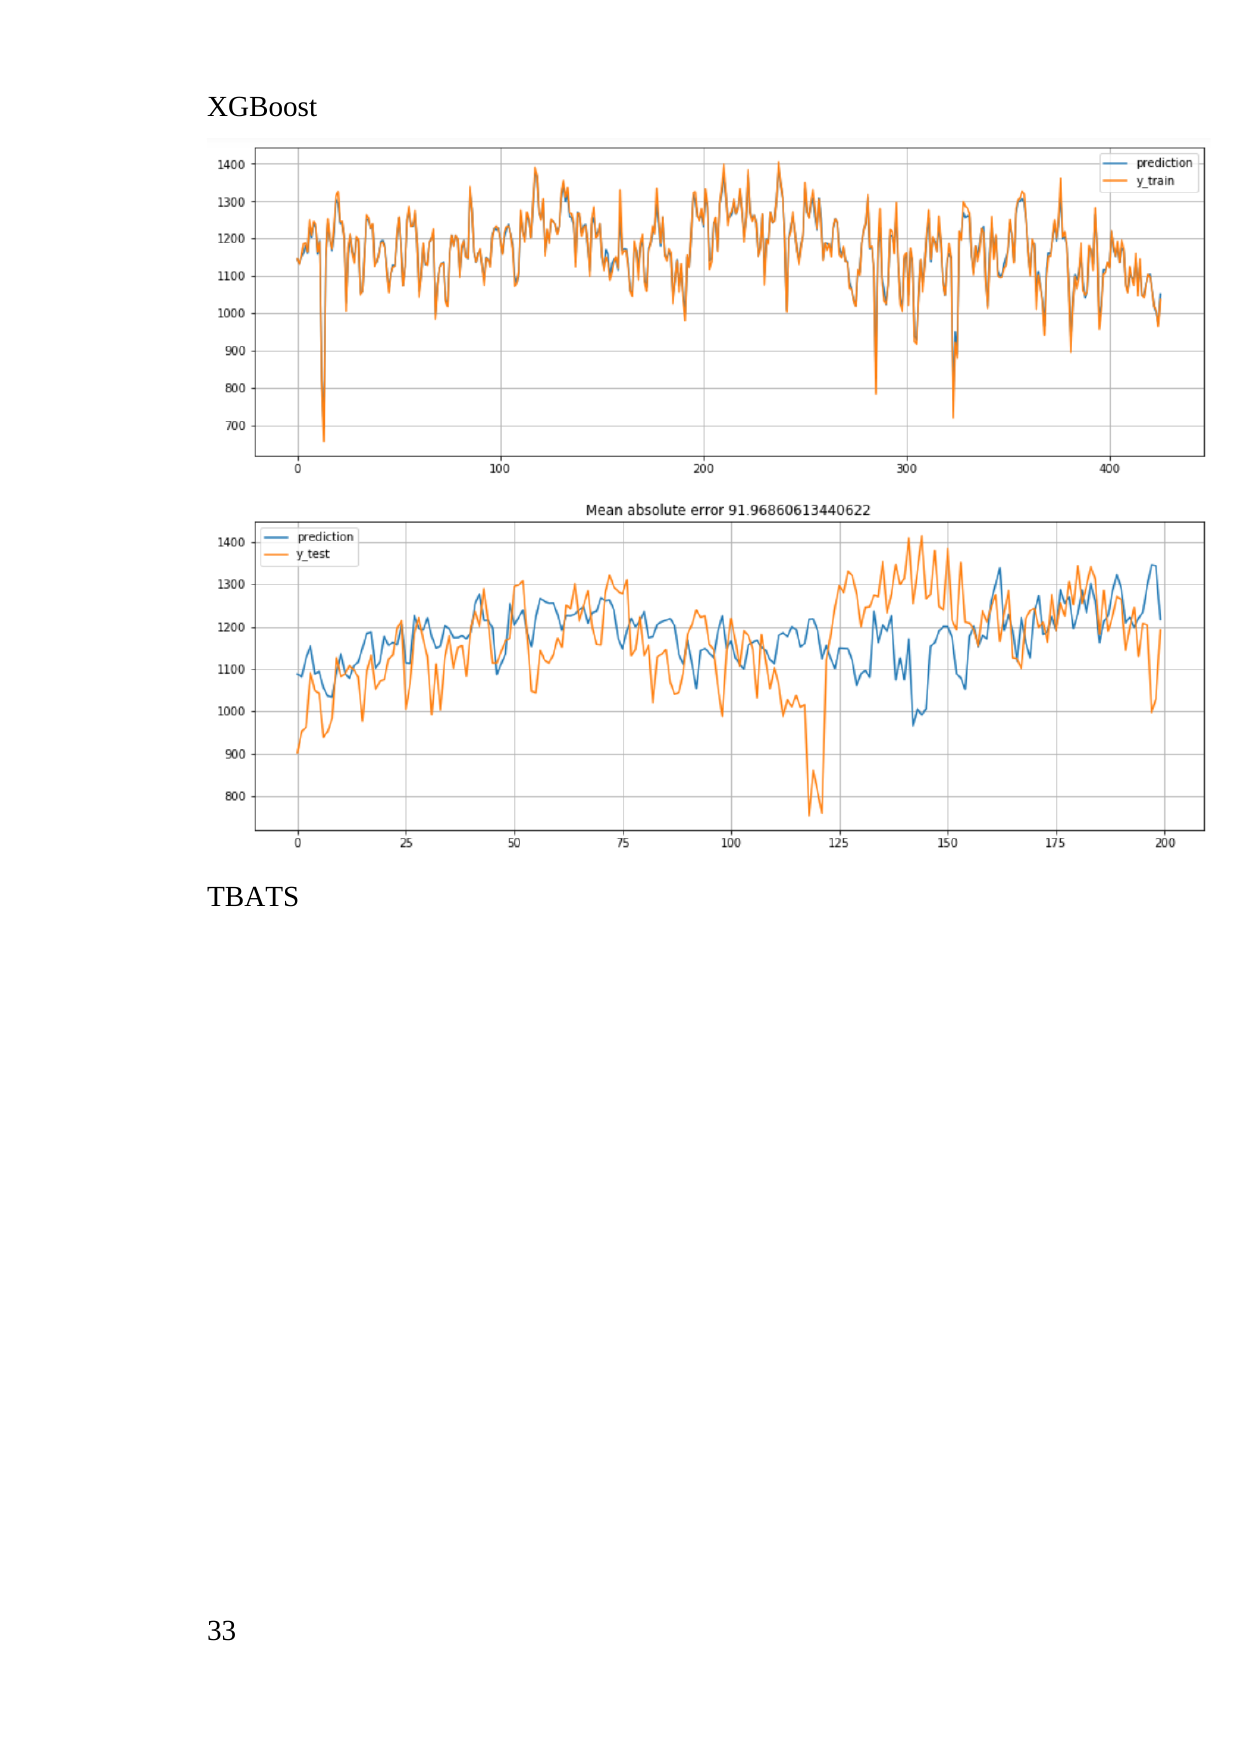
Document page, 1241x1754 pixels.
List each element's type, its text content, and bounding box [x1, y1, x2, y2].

picture [206, 138, 1211, 863]
text TBATS [148, 879, 1152, 913]
text XGBoost [148, 89, 1152, 122]
